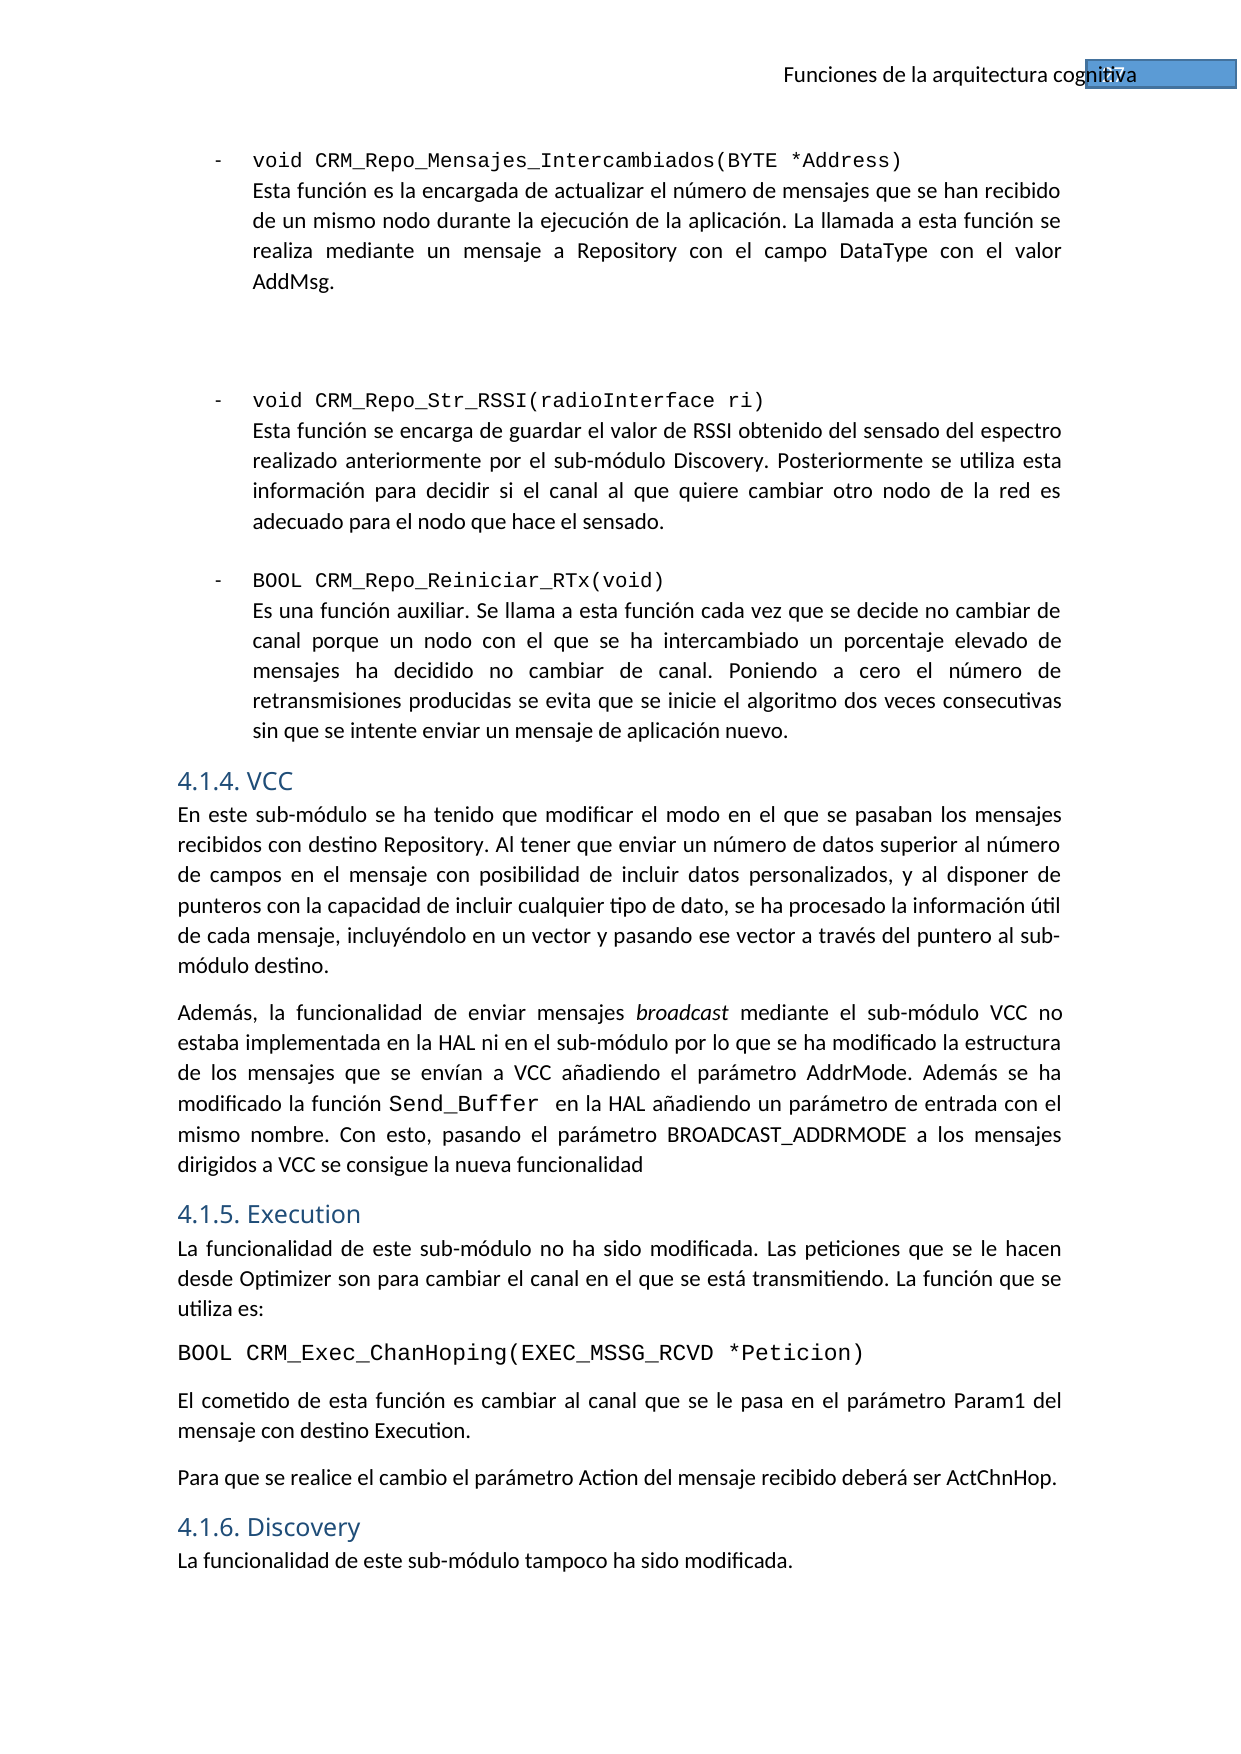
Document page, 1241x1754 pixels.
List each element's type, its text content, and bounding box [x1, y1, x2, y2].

text El cometido de esta función es cambiar al canal que se le pasa en el parámetro Param1 del mensaje con destino Execution. [177, 1386, 1063, 1444]
subtitle VCC [177, 763, 1063, 797]
text En este sub-módulo se ha tenido que modificar el modo en el que se pasaban los mensajes recibidos con destino Repository. Al tener que enviar un número de datos superior al número de campos en el mensaje con posibilidad de incluir datos personalizados, y al disponer de punteros con la capacidad de incluir cualquier tipo de dato, se ha procesado la información útil de cada mensaje, incluyéndolo en un vector y pasando ese vector a través del puntero al sub-módulo destino. [177, 800, 1063, 979]
list Es una función auxiliar. Se llama a esta función cada vez que se decide no cambiar de canal porque un nodo con el que se ha intercambiado un porcentaje elevado de mensajes ha decidido no cambiar de canal. Poniendo a cero el número de retransmisiones producidas se evita que se inicie el algoritmo dos veces consecutivas sin que se intente enviar un mensaje de aplicación nuevo. [252, 596, 1063, 744]
list BOOL CRM_Repo_Reiniciar_RTx(void) [215, 567, 1063, 594]
list void CRM_Repo_Mensajes_Intercambiados(BYTE *Address) [215, 148, 1063, 174]
text Además, la funcionalidad de enviar mensajes broadcast mediante el sub-módulo VCC no estaba implementada en la HAL ni en el sub-módulo por lo que se ha modificado la estructura de los mensajes que se envían a VCC añadiendo el parámetro AddrMode. Además se ha modificado la función Send_Buffer en la HAL añadiendo un parámetro de entrada con el mismo nombre. Con esto, pasando el parámetro BROADCAST_ADDRMODE a los mensajes dirigidos a VCC se consigue la nueva funcionalidad [177, 998, 1063, 1178]
text La funcionalidad de este sub-módulo tampoco ha sido modificada. [177, 1547, 1063, 1574]
text La funcionalidad de este sub-módulo no ha sido modificada. Las peticiones que se le hacen desde Optimizer son para cambiar el canal en el que se está transmitiendo. La función que se utiliza es: [177, 1234, 1063, 1322]
text Para que se realice el cambio el parámetro Action del mensaje recibido deberá ser ActChnHop. [177, 1463, 1063, 1491]
text BOOL CRM_Exec_ChanHoping(EXEC_MSSG_RCVD *Peticion) [177, 1341, 1063, 1367]
list Esta función es la encargada de actualizar el número de mensajes que se han recibido de un mismo nodo durante la ejecución de la aplicación. La llamada a esta función se realiza mediante un mensaje a Repository con el campo DataType con el valor AddMsg. [252, 176, 1063, 295]
subtitle Discovery [177, 1510, 1063, 1544]
list Esta función se encarga de guardar el valor de RSSI obtenido del sensado del espectro realizado anteriormente por el sub-módulo Discovery. Posteriormente se utiliza esta información para decidir si el canal al que quiere cambiar otro nodo de la red es adecuado para el nodo que hace el sensado. [252, 416, 1063, 535]
subtitle Execution [177, 1197, 1063, 1231]
list void CRM_Repo_Str_RSSI(radioInterface ri) [215, 388, 1063, 414]
